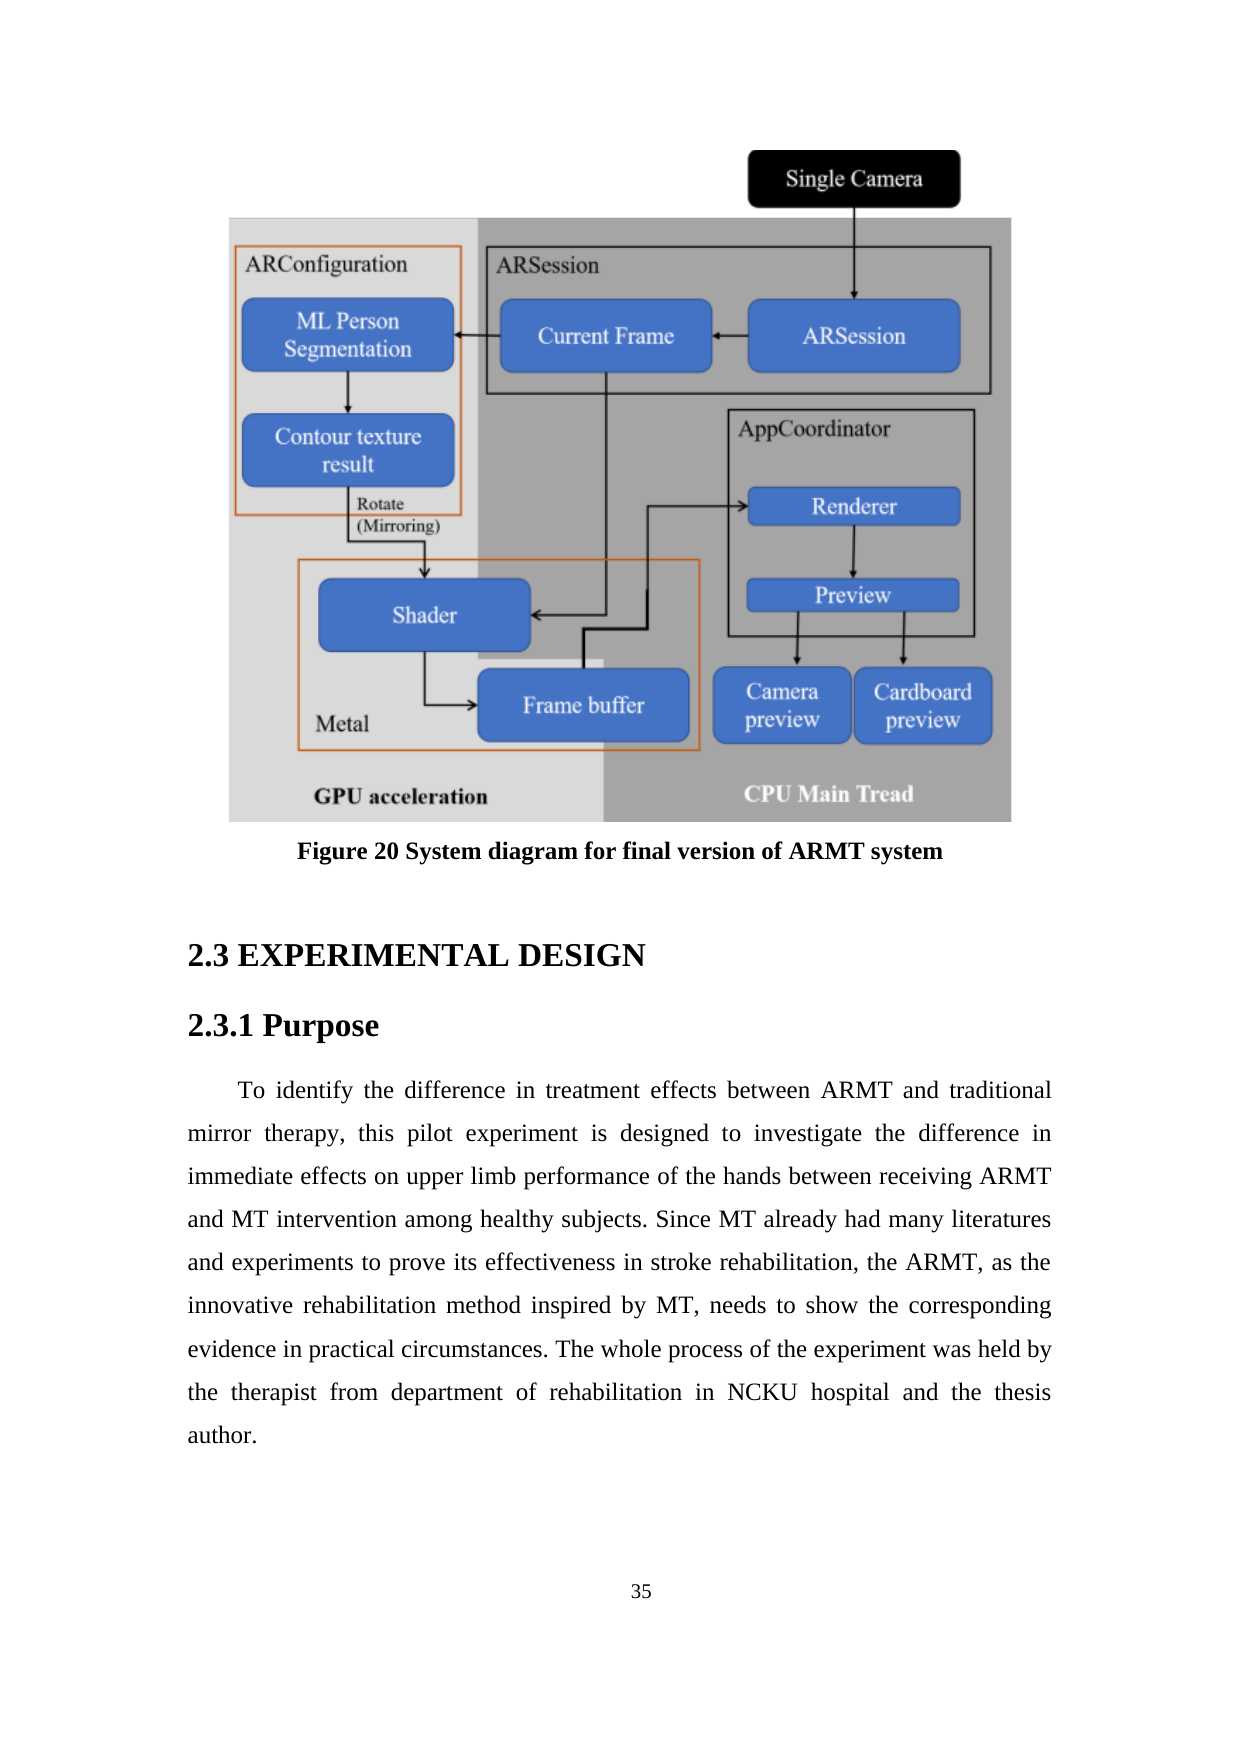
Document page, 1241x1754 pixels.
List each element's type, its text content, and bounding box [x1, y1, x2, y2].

picture [228, 150, 1012, 822]
subtitle 2.3.1 Purpose [187, 1005, 1053, 1043]
text To identify the difference in treatment effects between ARMT and traditional mirror therapy, this pilot experiment is designed to investigate the difference in immediate effects on upper limb performance of the hands between receiving ARMT and MT intervention among healthy subjects. Since MT already had many literatures and experiments to prove its effectiveness in stroke rehabilitation, the ARMT, as the innovative rehabilitation method inspired by MT, needs to show the corresponding evidence in practical circumstances. The whole process of the experiment was held by the therapist from department of rehabilitation in NCKU hospital and the thesis author. [187, 1075, 1053, 1449]
subtitle 2.3 EXPERIMENTAL DESIGN [187, 935, 1053, 973]
text Figure 20 System diagram for final version of ARMT system [187, 836, 1053, 865]
